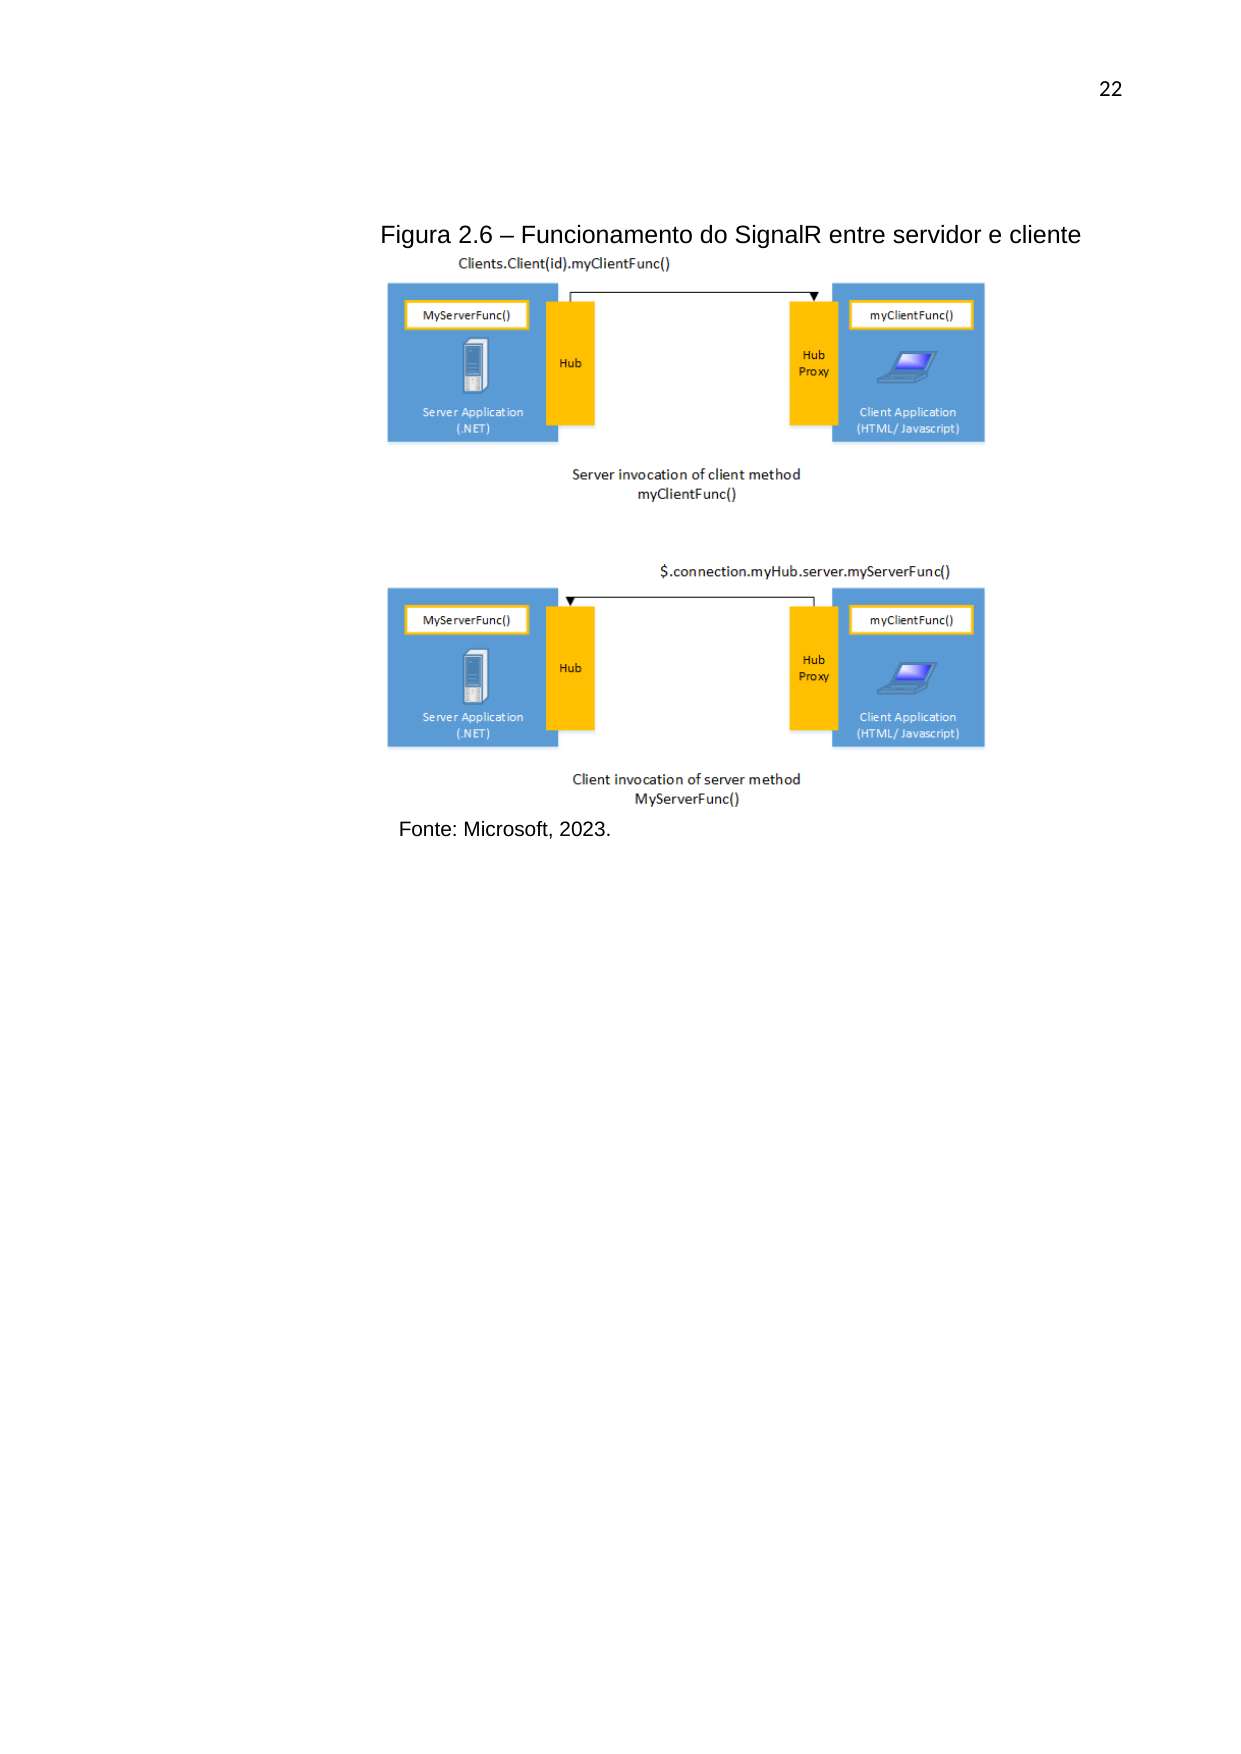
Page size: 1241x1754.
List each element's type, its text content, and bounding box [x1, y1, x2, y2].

text Figura 2.6 – Funcionamento do SignalR entre servidor e cliente [325, 220, 1122, 249]
picture [383, 249, 990, 817]
text Fonte: Microsoft, 2023. [398, 817, 1122, 841]
